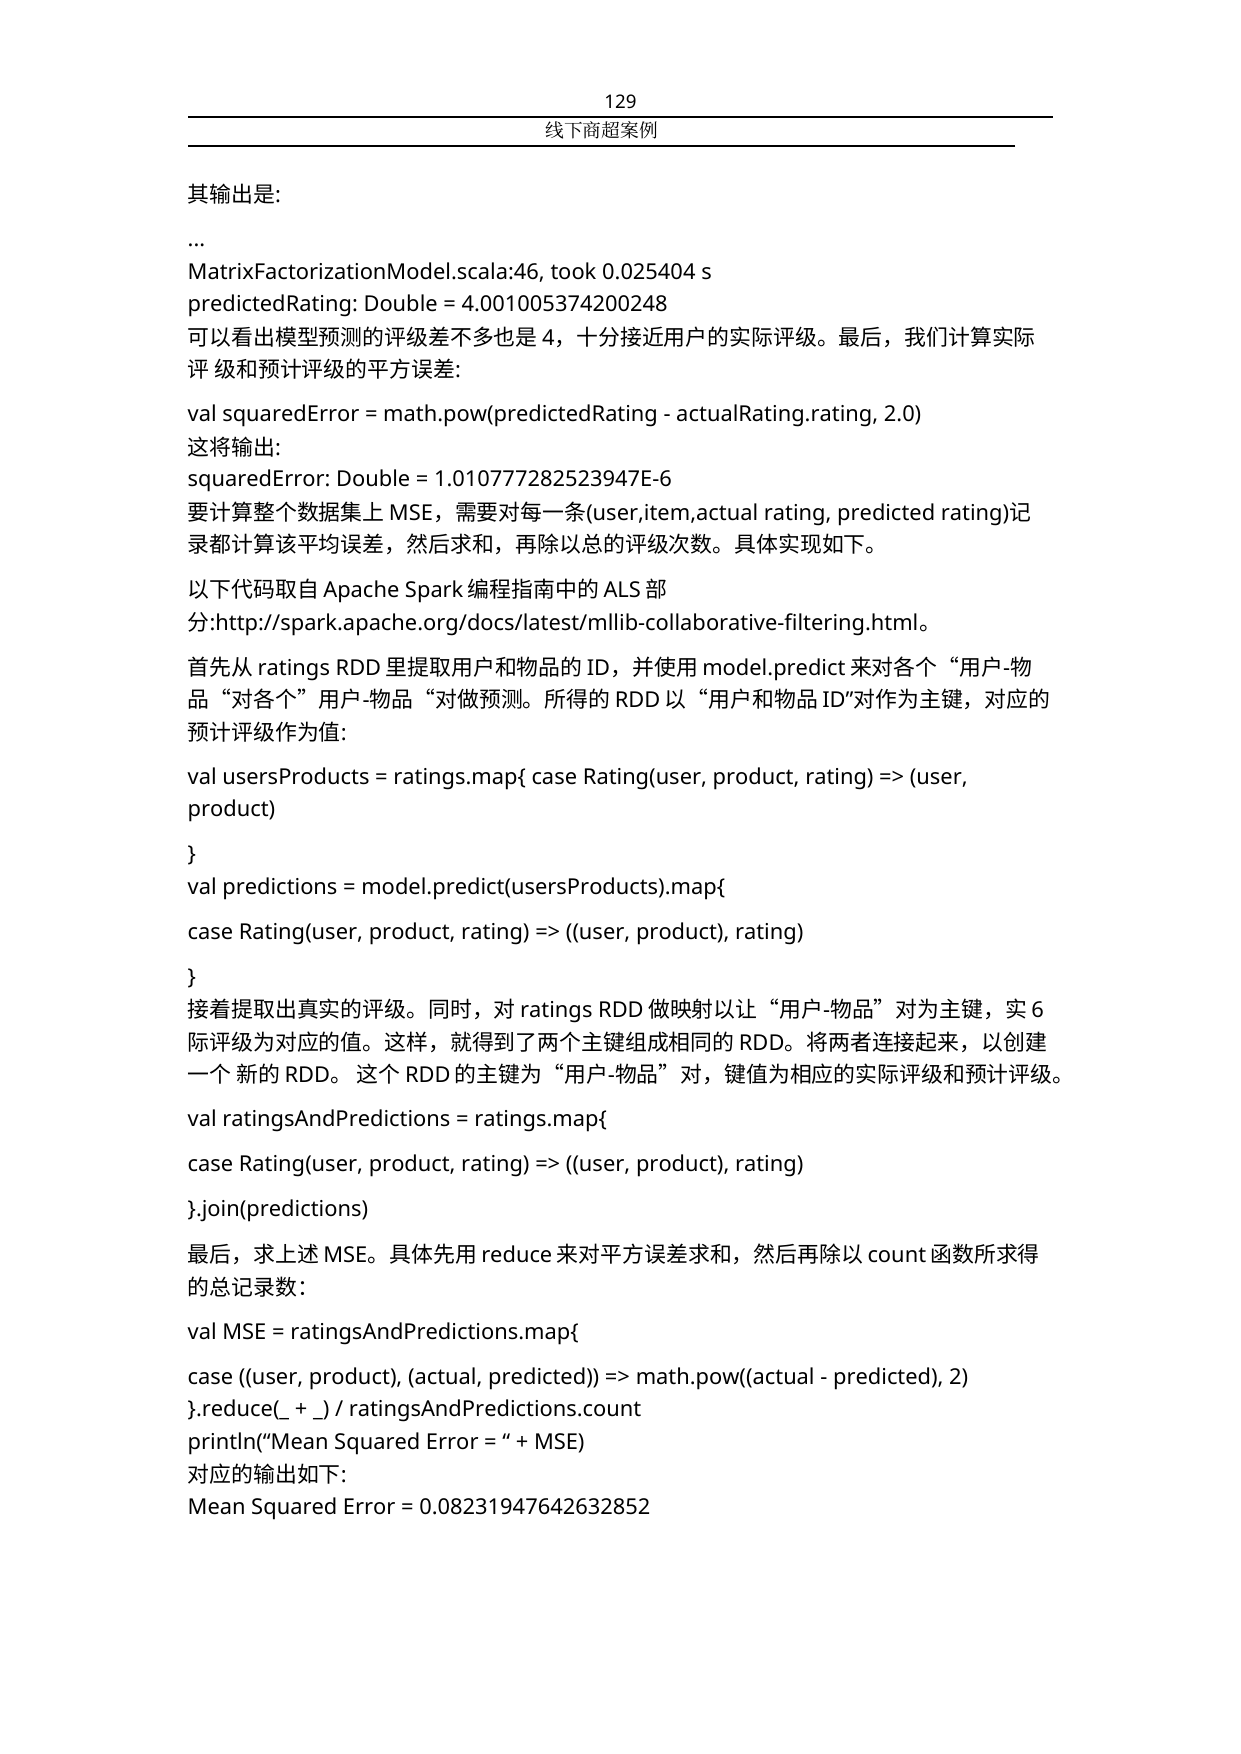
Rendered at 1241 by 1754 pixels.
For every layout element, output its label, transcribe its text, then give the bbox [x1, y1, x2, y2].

list 对应的输出如下: [187, 1457, 1053, 1489]
list MatrixFactorizationModel.scala:46, took 0.025404 s [187, 254, 1053, 287]
text val usersProducts = ratings.map{ case Rating(user, product, rating) => (user, product) [187, 759, 1053, 824]
text 这将输出: [187, 429, 1053, 462]
text val squaredError = math.pow(predictedRating - actualRating.rating, 2.0) [187, 397, 1053, 429]
text 可以看出模型预测的评级差不多也是4，十分接近用户的实际评级。最后，我们计算实际评 级和预计评级的平方误差: [187, 319, 1053, 384]
text } [187, 837, 1053, 869]
text 以下代码取自Apache Spark编程指南中的ALS部分:http://spark.apache.org/docs/latest/mllib-collaborative-filtering.html。 [187, 572, 1053, 637]
text val predictions = model.predict(usersProducts).map{ [187, 869, 1053, 902]
text 首先从ratings RDD里提取用户和物品的ID，并使用model.predict来对各个“用户-物品“对各个”用户-物品“对做预测。所得的RDD以“用户和物品ID”对作为主键，对应的预计评级作为值: [187, 649, 1053, 747]
text 要计算整个数据集上MSE，需要对每一条(user,item,actual rating, predicted rating)记录都计算该平均误差，然后求和，再除以总的评级次数。具体实现如下。 [187, 494, 1053, 559]
list }.reduce(_ + _) / ratingsAndPredictions.count [187, 1392, 1053, 1424]
text ... [187, 222, 1053, 254]
text 其输出是: [187, 177, 1053, 209]
list Mean Squared Error = 0.08231947642632852 [187, 1489, 1053, 1522]
text case Rating(user, product, rating) => ((user, product), rating) [187, 1147, 1053, 1179]
text case Rating(user, product, rating) => ((user, product), rating) [187, 914, 1053, 947]
text squaredError: Double = 1.010777282523947E-6 [187, 462, 1053, 494]
text val ratingsAndPredictions = ratings.map{ [187, 1102, 1053, 1134]
text 接着提取出真实的评级。同时，对ratings RDD做映射以让“用户-物品”对为主键，实6际评级为对应的值。这样，就得到了两个主键组成相同的RDD。将两者连接起来，以创建一个 新的RDD。 这个RDD的主键为“用户-物品”对，键值为相应的实际评级和预计评级。 [187, 992, 1053, 1089]
text }.join(predictions) [187, 1192, 1053, 1224]
text 最后，求上述MSE。具体先用reduce来对平方误差求和，然后再除以count函数所求得的总记录数： [187, 1237, 1053, 1302]
text val MSE = ratingsAndPredictions.map{ [187, 1314, 1053, 1347]
list case ((user, product), (actual, predicted)) => math.pow((actual - predicted), 2) [187, 1359, 1053, 1392]
list println(“Mean Squared Error = “ + MSE) [187, 1424, 1053, 1457]
text } [187, 959, 1053, 992]
list predictedRating: Double = 4.001005374200248 [187, 287, 1053, 319]
